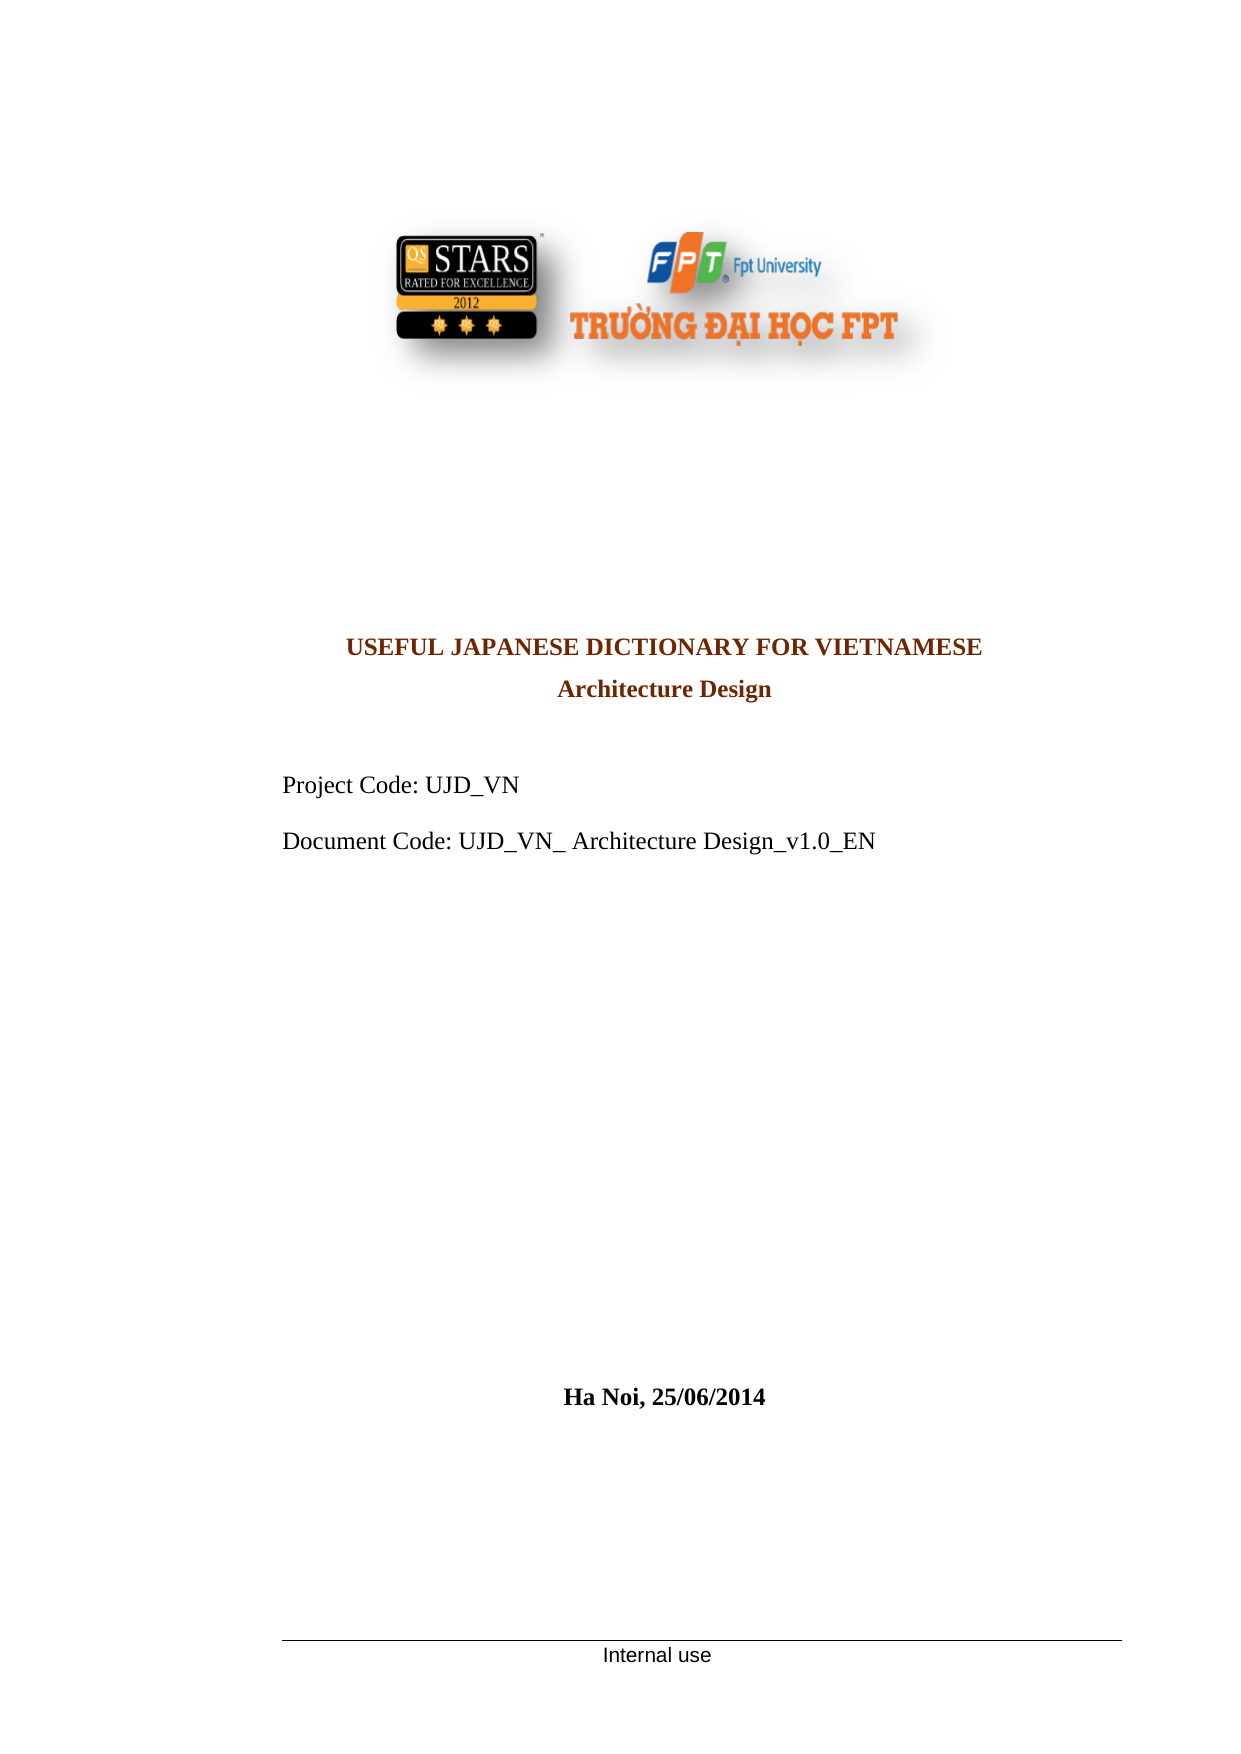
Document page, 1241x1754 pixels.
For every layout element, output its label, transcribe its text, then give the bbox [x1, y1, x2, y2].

subtitle Architecture Design [207, 674, 1122, 702]
text Project Code: UJD_VN [282, 771, 1122, 799]
picture [364, 200, 964, 412]
subtitle USEFUL JAPANESE DICTIONARY FOR VIETNAMESE [207, 632, 1122, 661]
text Document Code: UJD_VN_ Architecture Design_v1.0_EN [282, 826, 1122, 855]
text Ha Noi, 25/06/2014 [207, 1382, 1122, 1411]
